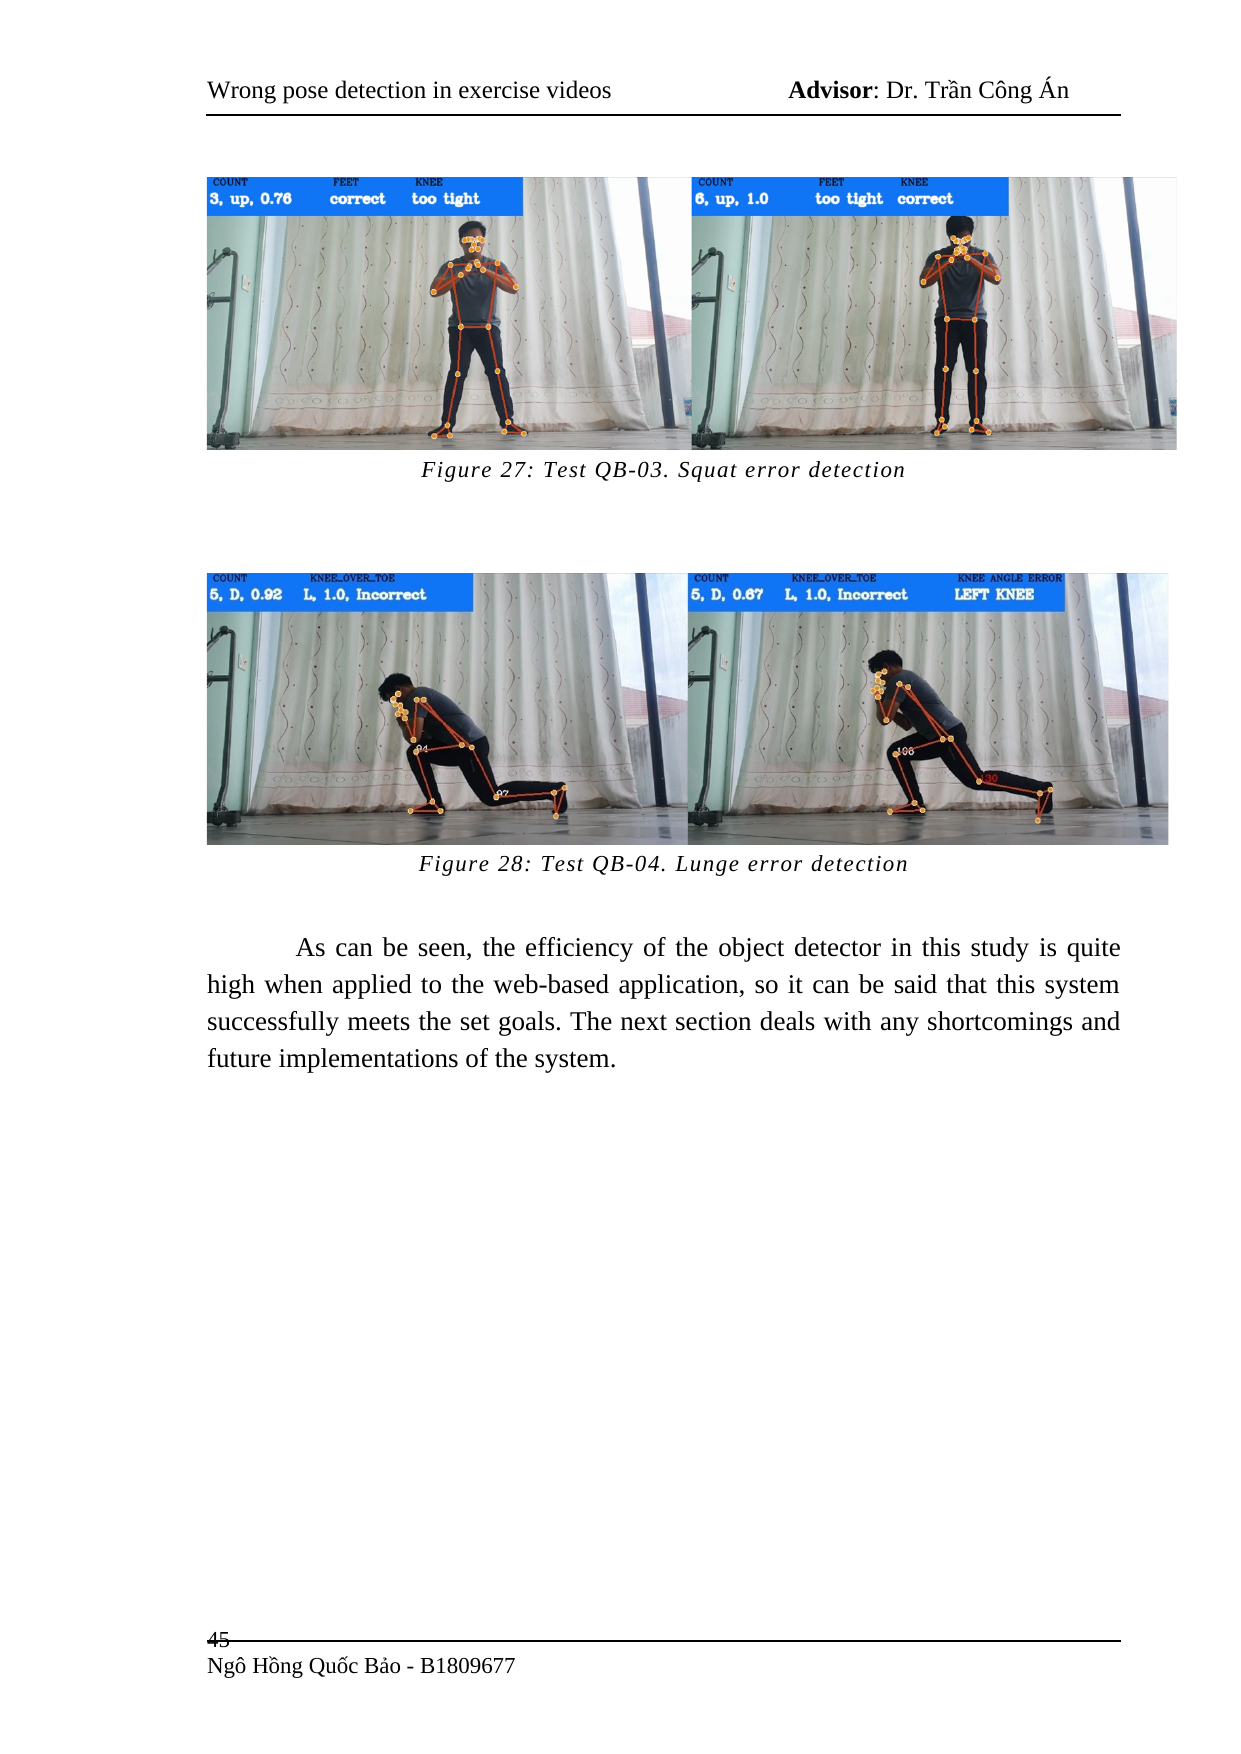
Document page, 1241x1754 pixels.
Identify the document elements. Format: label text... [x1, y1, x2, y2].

picture [206, 573, 1169, 845]
picture [206, 177, 1177, 450]
text As can be seen, the efficiency of the object detector in this study is quite high when applied to the web-based application, so it can be said that this system successfully meets the set goals. The next section deals with any shortcomings and future implementations of the system. [207, 931, 1122, 1074]
